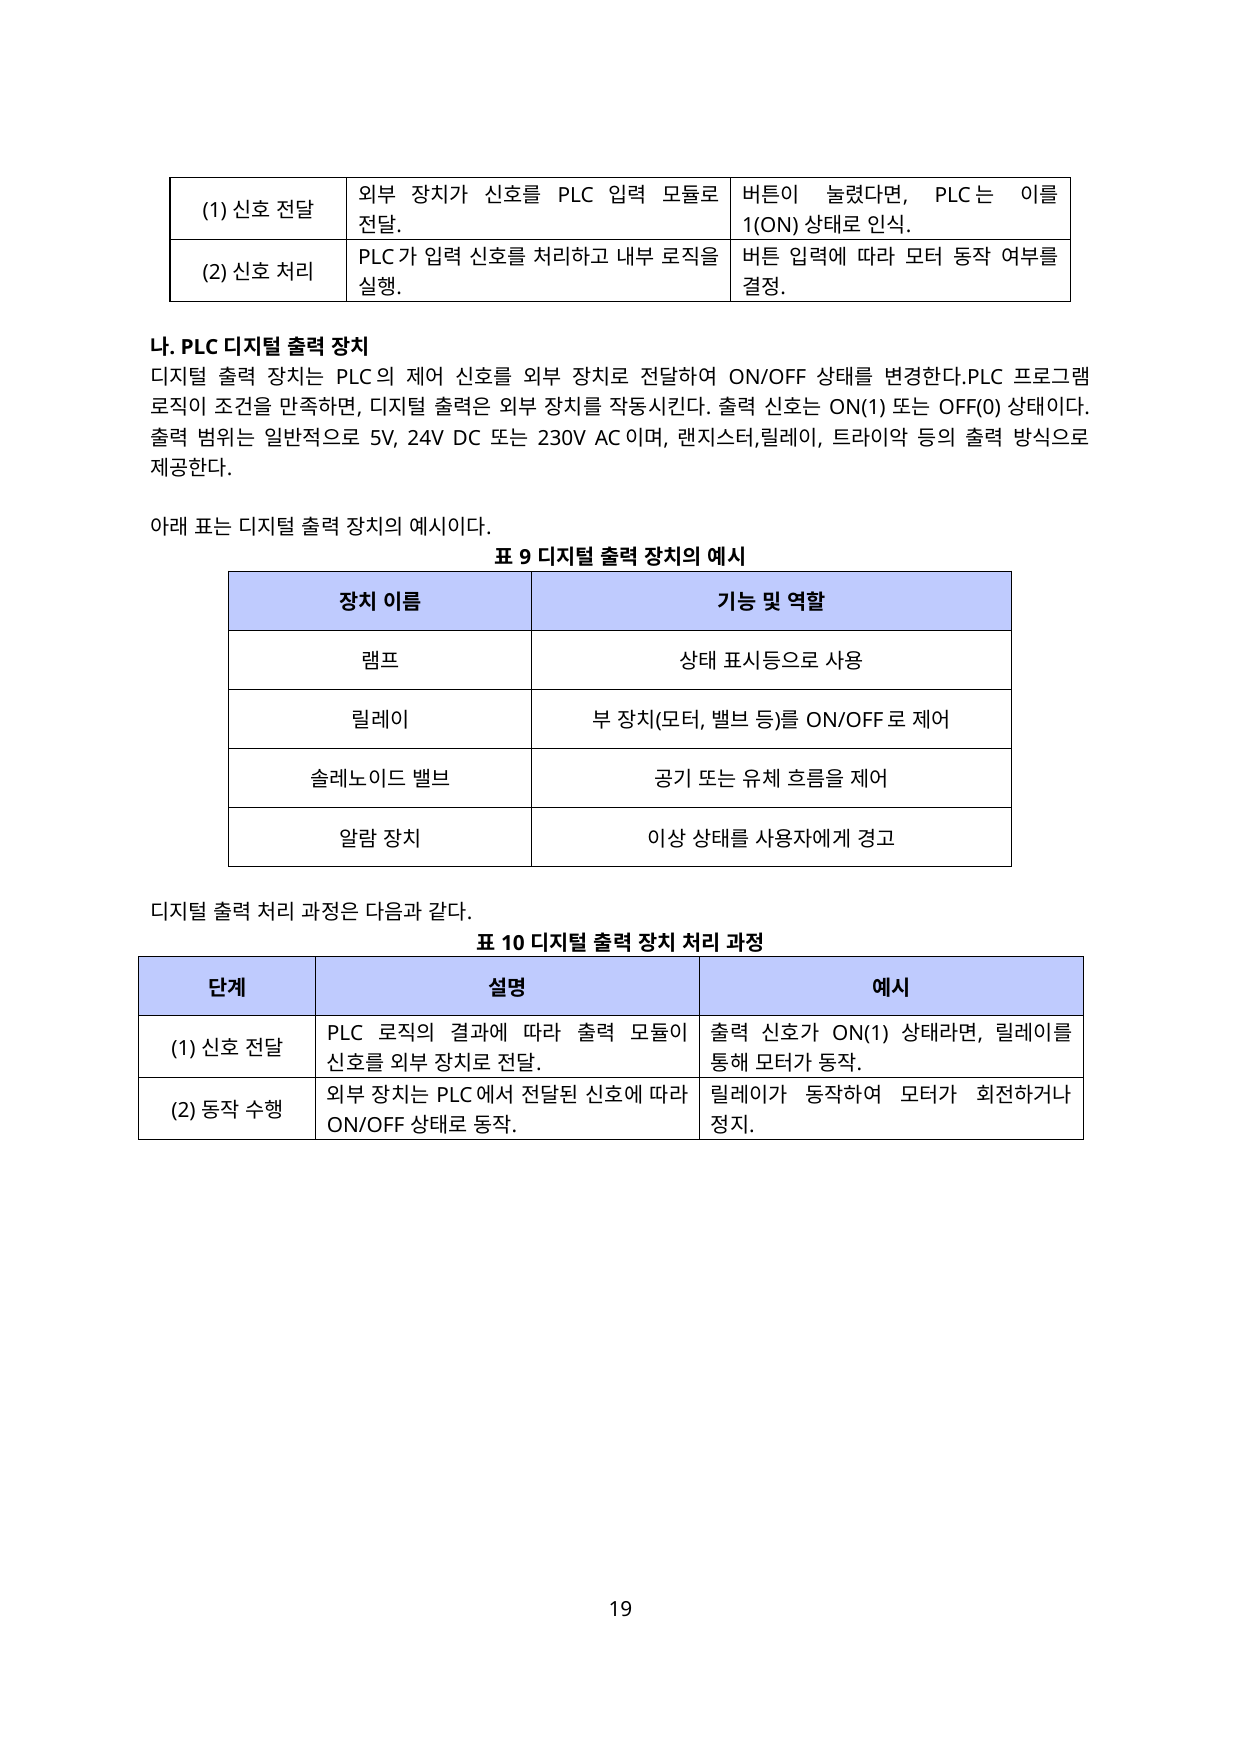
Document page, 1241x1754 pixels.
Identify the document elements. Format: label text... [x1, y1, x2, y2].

table_cell 램프 [229, 631, 531, 689]
table_cell (1) 신호 전달 [171, 178, 346, 239]
table_cell 버튼이 눌렸다면, PLC는 이를 1(ON) 상태로 인식. [731, 178, 1070, 239]
table_cell 릴레이가 동작하여 모터가 회전하거나 정지. [700, 1078, 1083, 1138]
table_cell 외부 장치는 PLC에서 전달된 신호에 따라 ON/OFF 상태로 동작. [316, 1078, 699, 1138]
table_cell 출력 신호가 ON(1) 상태라면, 릴레이를 통해 모터가 동작. [700, 1016, 1083, 1077]
table_header 단계 [139, 957, 315, 1015]
table_cell 솔레노이드 밸브 [229, 749, 531, 807]
text 디지털 출력 처리 과정은 다음과 같다. [150, 895, 1090, 926]
text 아래 표는 디지털 출력 장치의 예시이다. [150, 510, 1090, 540]
table_cell 상태 표시등으로 사용 [532, 631, 1011, 689]
table_cell 버튼 입력에 따라 모터 동작 여부를 결정. [731, 240, 1070, 301]
table_cell 이상 상태를 사용자에게 경고 [532, 808, 1011, 866]
table_cell (2) 동작 수행 [139, 1078, 315, 1138]
table_cell (2) 신호 처리 [171, 240, 346, 301]
table_cell (1) 신호 전달 [139, 1016, 315, 1077]
text 디지털 출력 장치는 PLC의 제어 신호를 외부 장치로 전달하여 ON/OFF 상태를 변경한다.PLC 프로그램 로직이 조건을 만족하면, 디지털 출력은 외부 장치를 작동시킨다. 출력 신호는 ON(1) 또는 OFF(0) 상태이다. 출력 범위는 일반적으로 5V, 24V DC 또는 230V AC이며, 랜지스터,릴레이, 트라이악 등의 출력 방식으로 제공한다. [150, 360, 1090, 482]
table_header 기능 및 역할 [532, 572, 1011, 630]
table_header 예시 [700, 957, 1083, 1015]
table_cell 알람 장치 [229, 808, 531, 866]
table_header 설명 [316, 957, 699, 1015]
table_cell 부 장치(모터, 밸브 등)를 ON/OFF로 제어 [532, 690, 1011, 748]
table_cell 릴레이 [229, 690, 531, 748]
table_cell 외부 장치가 신호를 PLC 입력 모듈로 전달. [347, 178, 730, 239]
table_cell PLC가 입력 신호를 처리하고 내부 로직을 실행. [347, 240, 730, 301]
text 나. PLC 디지털 출력 장치 [150, 330, 1090, 360]
table_header 장치 이름 [229, 572, 531, 630]
table_cell 공기 또는 유체 흐름을 제어 [532, 749, 1011, 807]
table_cell PLC 로직의 결과에 따라 출력 모듈이 신호를 외부 장치로 전달. [316, 1016, 699, 1077]
